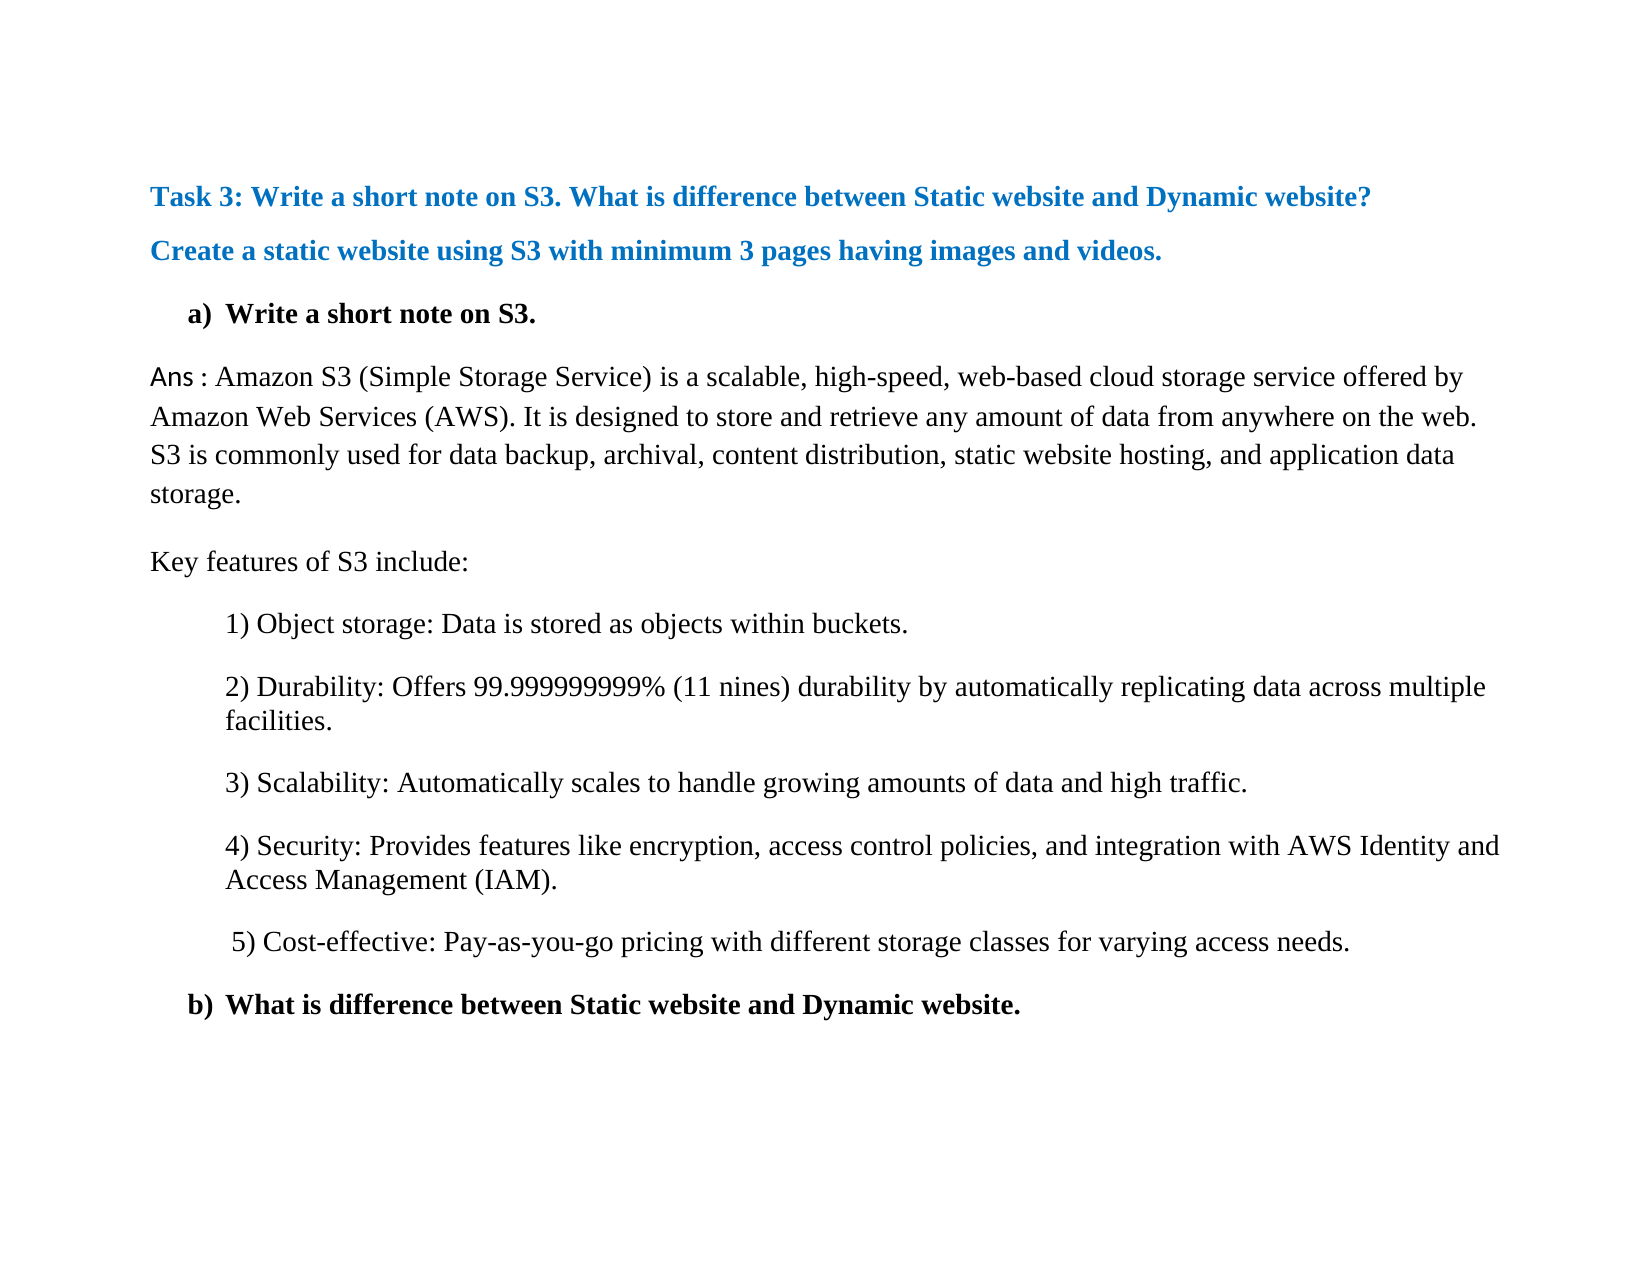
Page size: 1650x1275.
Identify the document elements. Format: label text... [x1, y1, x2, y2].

text 2) Durability: Offers 99.999999999% (11 nines) durability by automatically replicating data across multiple facilities. [225, 669, 1500, 736]
text Task 3: Write a short note on S3. What is difference between Static website and Dynamic website? [150, 179, 1500, 212]
text 4) Security: Provides features like encryption, access control policies, and integration with AWS Identity and Access Management (IAM). [225, 828, 1500, 895]
list Write a short note on S3. [187, 296, 1500, 329]
text 1) Object storage: Data is stored as objects within buckets. [225, 607, 1500, 640]
text Create a static website using S3 with minimum 3 pages having images and videos. [150, 233, 1500, 267]
text 5) Cost-effective: Pay-as-you-go pricing with different storage classes for varying access needs. [187, 924, 1500, 958]
text 3) Scalability: Automatically scales to handle growing amounts of data and high traffic. [225, 766, 1500, 799]
text Ans : Amazon S3 (Simple Storage Service) is a scalable, high-speed, web-based cloud storage service offered by Amazon Web Services (AWS). It is designed to store and retrieve any amount of data from anywhere on the web. S3 is commonly used for data backup, archival, content distribution, static website hosting, and application data storage. [150, 358, 1500, 510]
list What is difference between Static website and Dynamic website. [187, 987, 1500, 1021]
text Key features of S3 include: [150, 544, 1500, 577]
